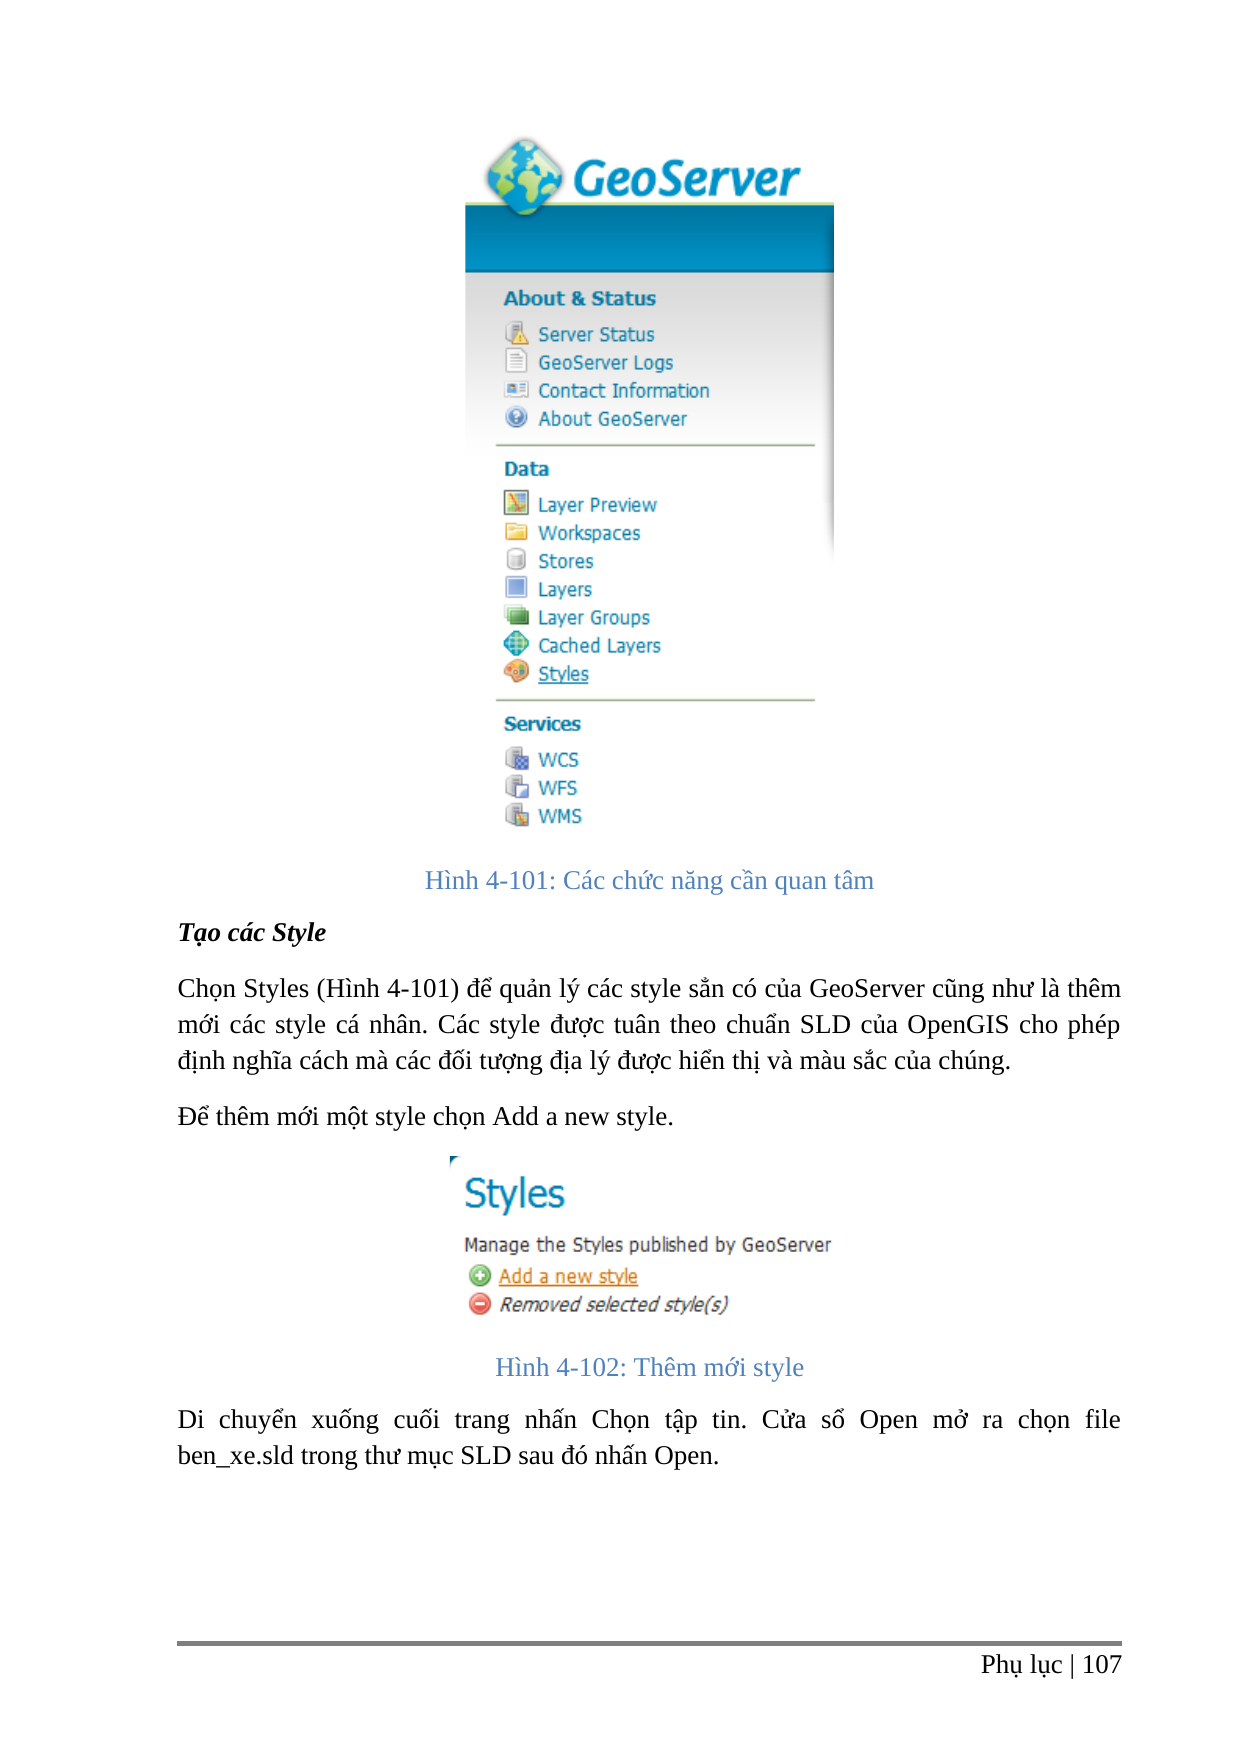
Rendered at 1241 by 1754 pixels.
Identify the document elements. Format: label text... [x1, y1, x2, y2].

text Tạo các Style [177, 916, 1122, 947]
picture [465, 273, 834, 839]
picture [449, 1156, 850, 1326]
picture [465, 118, 834, 205]
text Di chuyển xuống cuối trang nhấn Chọn tập tin. Cửa sổ Open mở ra chọn file ben_xe.sld trong thư mục SLD sau đó nhấn Open. [177, 1403, 1122, 1470]
text Để thêm mới một style chọn Add a new style. [177, 1100, 1122, 1131]
picture [519, 208, 536, 214]
